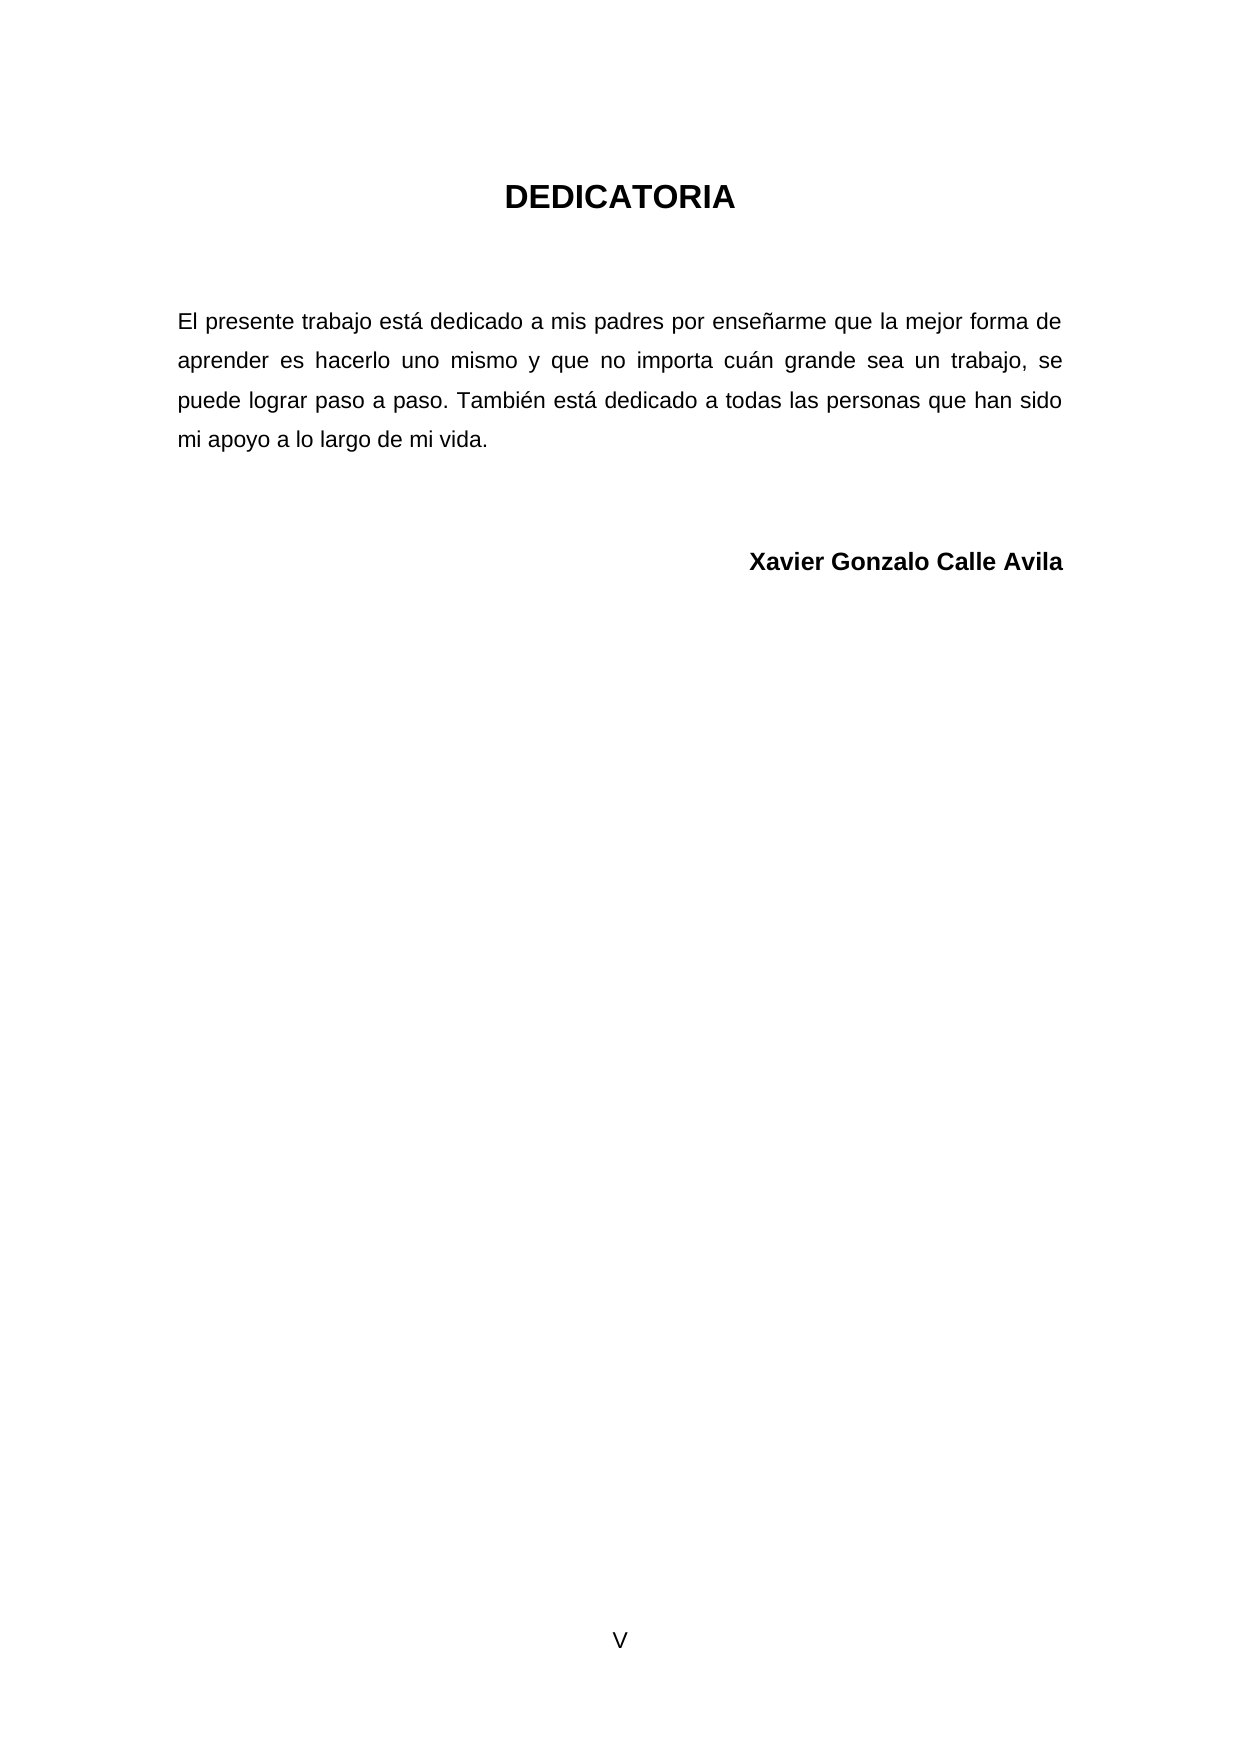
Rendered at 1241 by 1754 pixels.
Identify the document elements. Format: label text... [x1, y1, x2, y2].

text DEDICATORIA [177, 177, 1063, 216]
text El presente trabajo está dedicado a mis padres por enseñarme que la mejor forma de aprender es hacerlo uno mismo y que no importa cuán grande sea un trabajo, se puede lograr paso a paso. También está dedicado a todas las personas que han sido mi apoyo a lo largo de mi vida. [177, 308, 1063, 452]
text Xavier Gonzalo Calle Avila [177, 547, 1063, 575]
